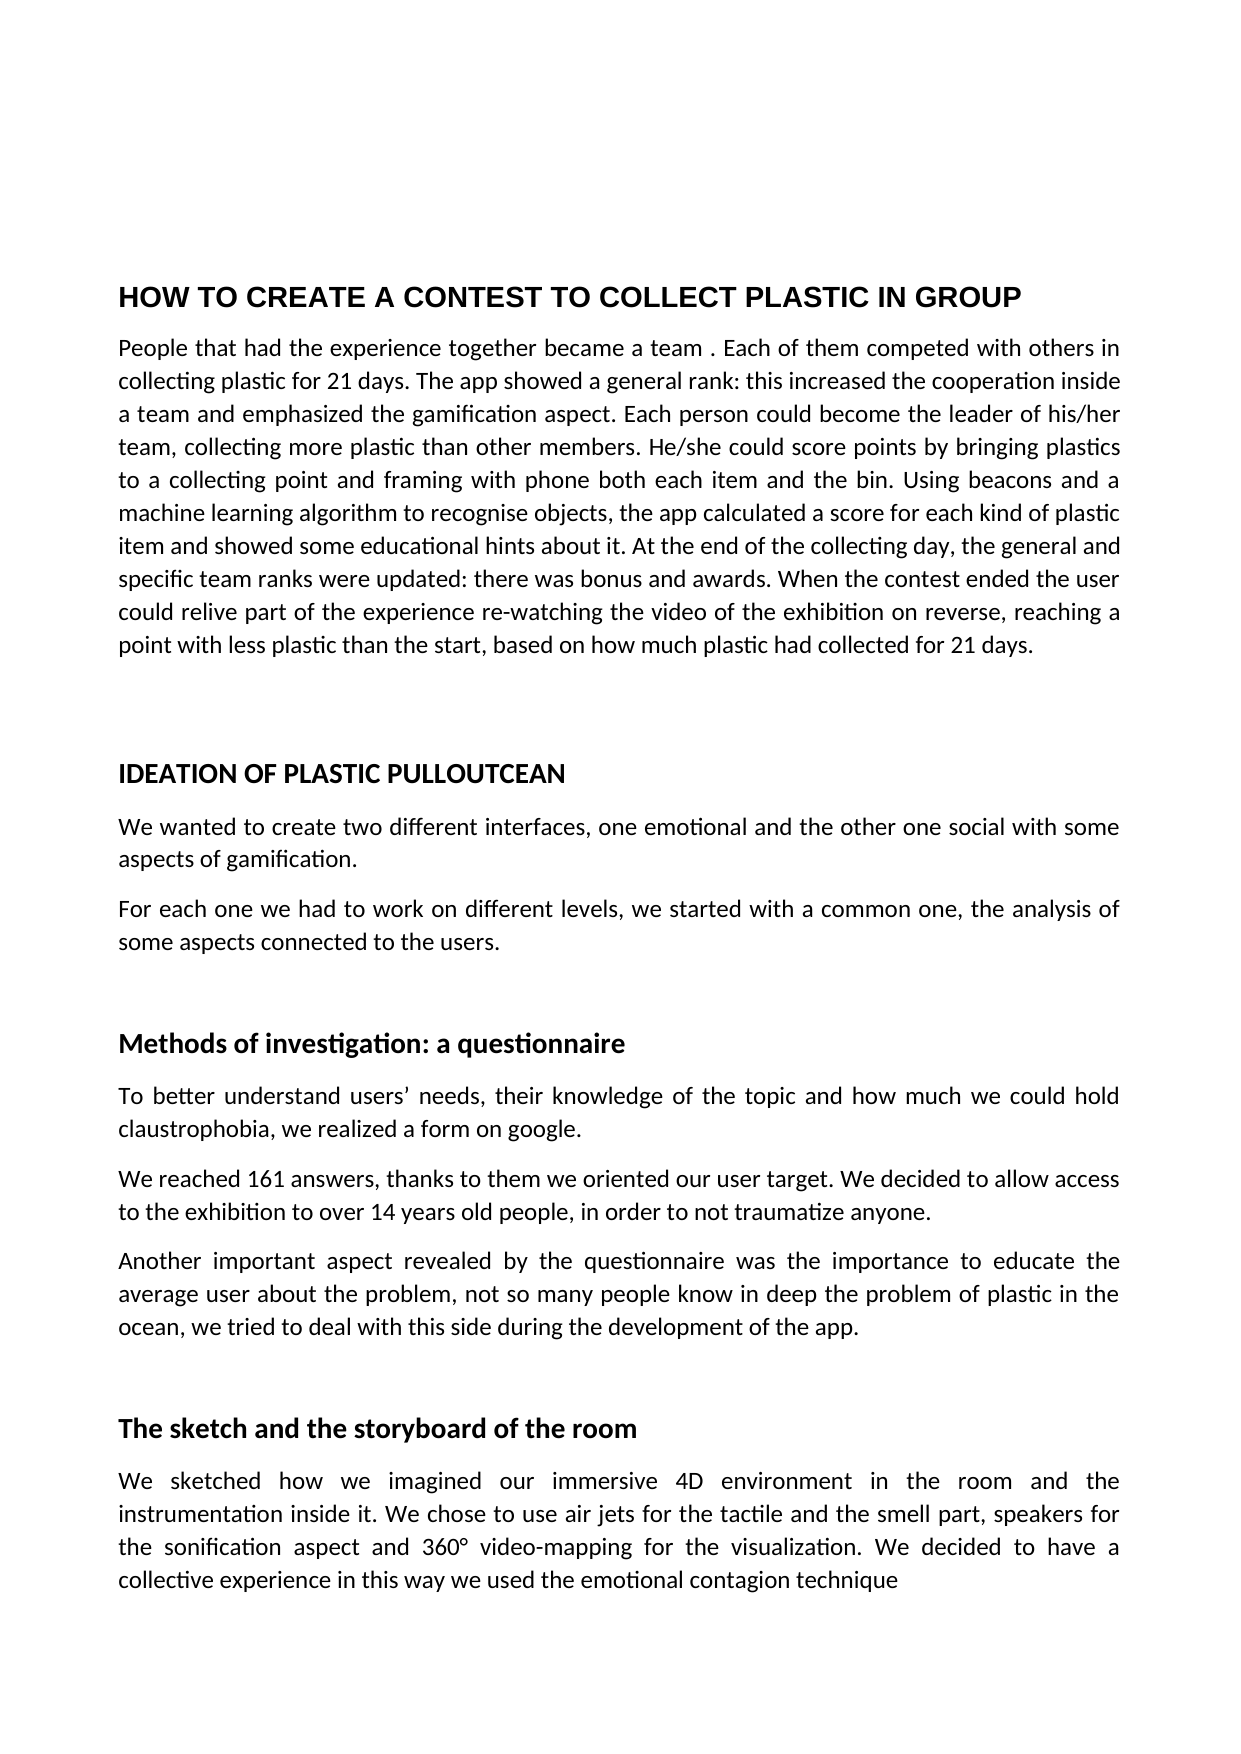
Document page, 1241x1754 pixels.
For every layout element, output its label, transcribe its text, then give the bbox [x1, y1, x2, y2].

text The sketch and the storyboard of the room [118, 1410, 1122, 1446]
text People that had the experience together became a team . Each of them competed with others in collecting plastic for 21 days. The app showed a general rank: this increased the cooperation inside a team and emphasized the gamification aspect. Each person could become the leader of his/her team, collecting more plastic than other members. He/she could score points by bringing plastics to a collecting point and framing with phone both each item and the bin. Using beacons and a machine learning algorithm to recognise objects, the app calculated a score for each kind of plastic item and showed some educational hints about it. At the end of the collecting day, the general and specific team ranks were updated: there was bonus and awards. When the contest ended the user could relive part of the experience re-watching the video of the exhibition on reverse, reaching a point with less plastic than the start, based on how much plastic had collected for 21 days. [118, 333, 1122, 659]
text For each one we had to work on different levels, we started with a common one, the analysis of some aspects connected to the users. [118, 893, 1122, 957]
text We sketched how we imagined our immersive 4D environment in the room and the instrumentation inside it. We chose to use air jets for the tactile and the smell part, speakers for the sonification aspect and 360° video-mapping for the visualization. We decided to have a collective experience in this way we used the emotional contagion technique [118, 1465, 1122, 1595]
text We reached 161 answers, thanks to them we oriented our user target. We decided to allow access to the exhibition to over 14 years old people, in order to not traumatize anyone. [118, 1163, 1122, 1226]
text Methods of investigation: a questionnaire [118, 1025, 1122, 1061]
text We wanted to create two different interfaces, one emotional and the other one social with some aspects of gamification. [118, 811, 1122, 874]
text Another important aspect revealed by the questionnaire was the importance to educate the average user about the problem, not so many people know in deep the problem of plastic in the ocean, we tried to deal with this side during the development of the app. [118, 1245, 1122, 1342]
text To better understand users’ needs, their knowledge of the topic and how much we could hold claustrophobia, we realized a form on google. [118, 1080, 1122, 1144]
text HOW TO CREATE A CONTEST TO COLLECT PLASTIC IN GROUP [118, 280, 1122, 313]
text IDEATION OF PLASTIC PULLOUTCEAN [118, 756, 1122, 791]
